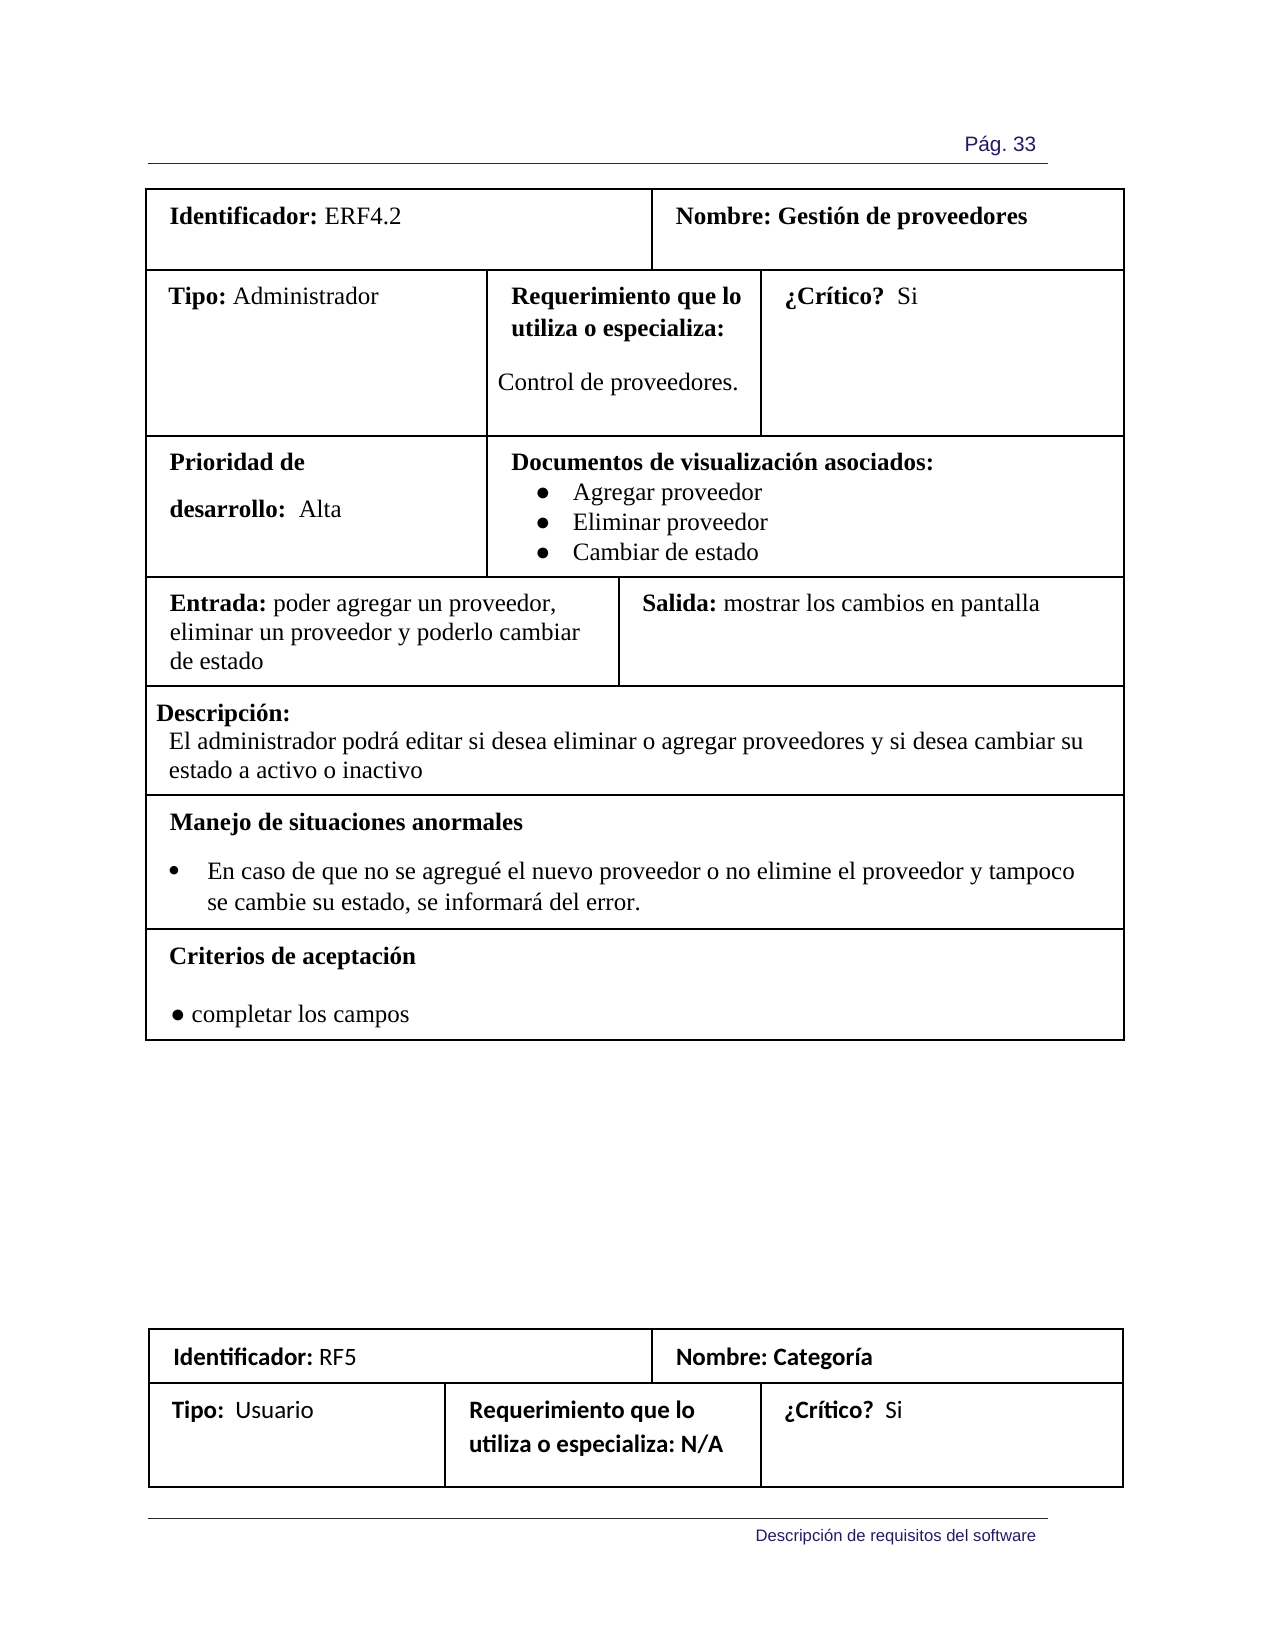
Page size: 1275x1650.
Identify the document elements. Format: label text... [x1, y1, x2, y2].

table_cell Criterios de aceptación ● completar los campos [147, 930, 1123, 1039]
table_header Nombre: Categoría [653, 1330, 1122, 1382]
table_header Identificador: ERF4.2 [147, 190, 651, 269]
table_header Identificador: RF5 [150, 1330, 651, 1382]
table_cell Manejo de situaciones anormales En caso de que no se agregué el nuevo proveedor o no elimine el proveedor y tampoco se cambie su estado, se informará del error. [147, 796, 1123, 928]
table_cell Prioridad de desarrollo: Alta [147, 437, 486, 576]
table_cell Requerimiento que lo utiliza o especializa: N/A [446, 1384, 760, 1486]
table_header Nombre: Gestión de proveedores [653, 190, 1123, 269]
table_cell Salida: mostrar los cambios en pantalla [620, 578, 1123, 685]
table_cell Requerimiento que lo utiliza o especializa: Control de proveedores. [488, 271, 760, 435]
table_cell ¿Crítico? Si [762, 1384, 1122, 1486]
table_cell Tipo: Usuario [150, 1384, 444, 1486]
table_cell Documentos de visualización asociados: Agregar proveedor Eliminar proveedor Cambiar de estado [488, 437, 1123, 576]
table_cell Entrada: poder agregar un proveedor, eliminar un proveedor y poderlo cambiar de estado [147, 578, 618, 685]
table_cell ¿Crítico? Si [762, 271, 1123, 435]
table_cell Descripción: El administrador podrá editar si desea eliminar o agregar proveedores y si desea cambiar su estado a activo o inactivo [147, 687, 1123, 794]
table_cell Tipo: Administrador [147, 271, 486, 435]
